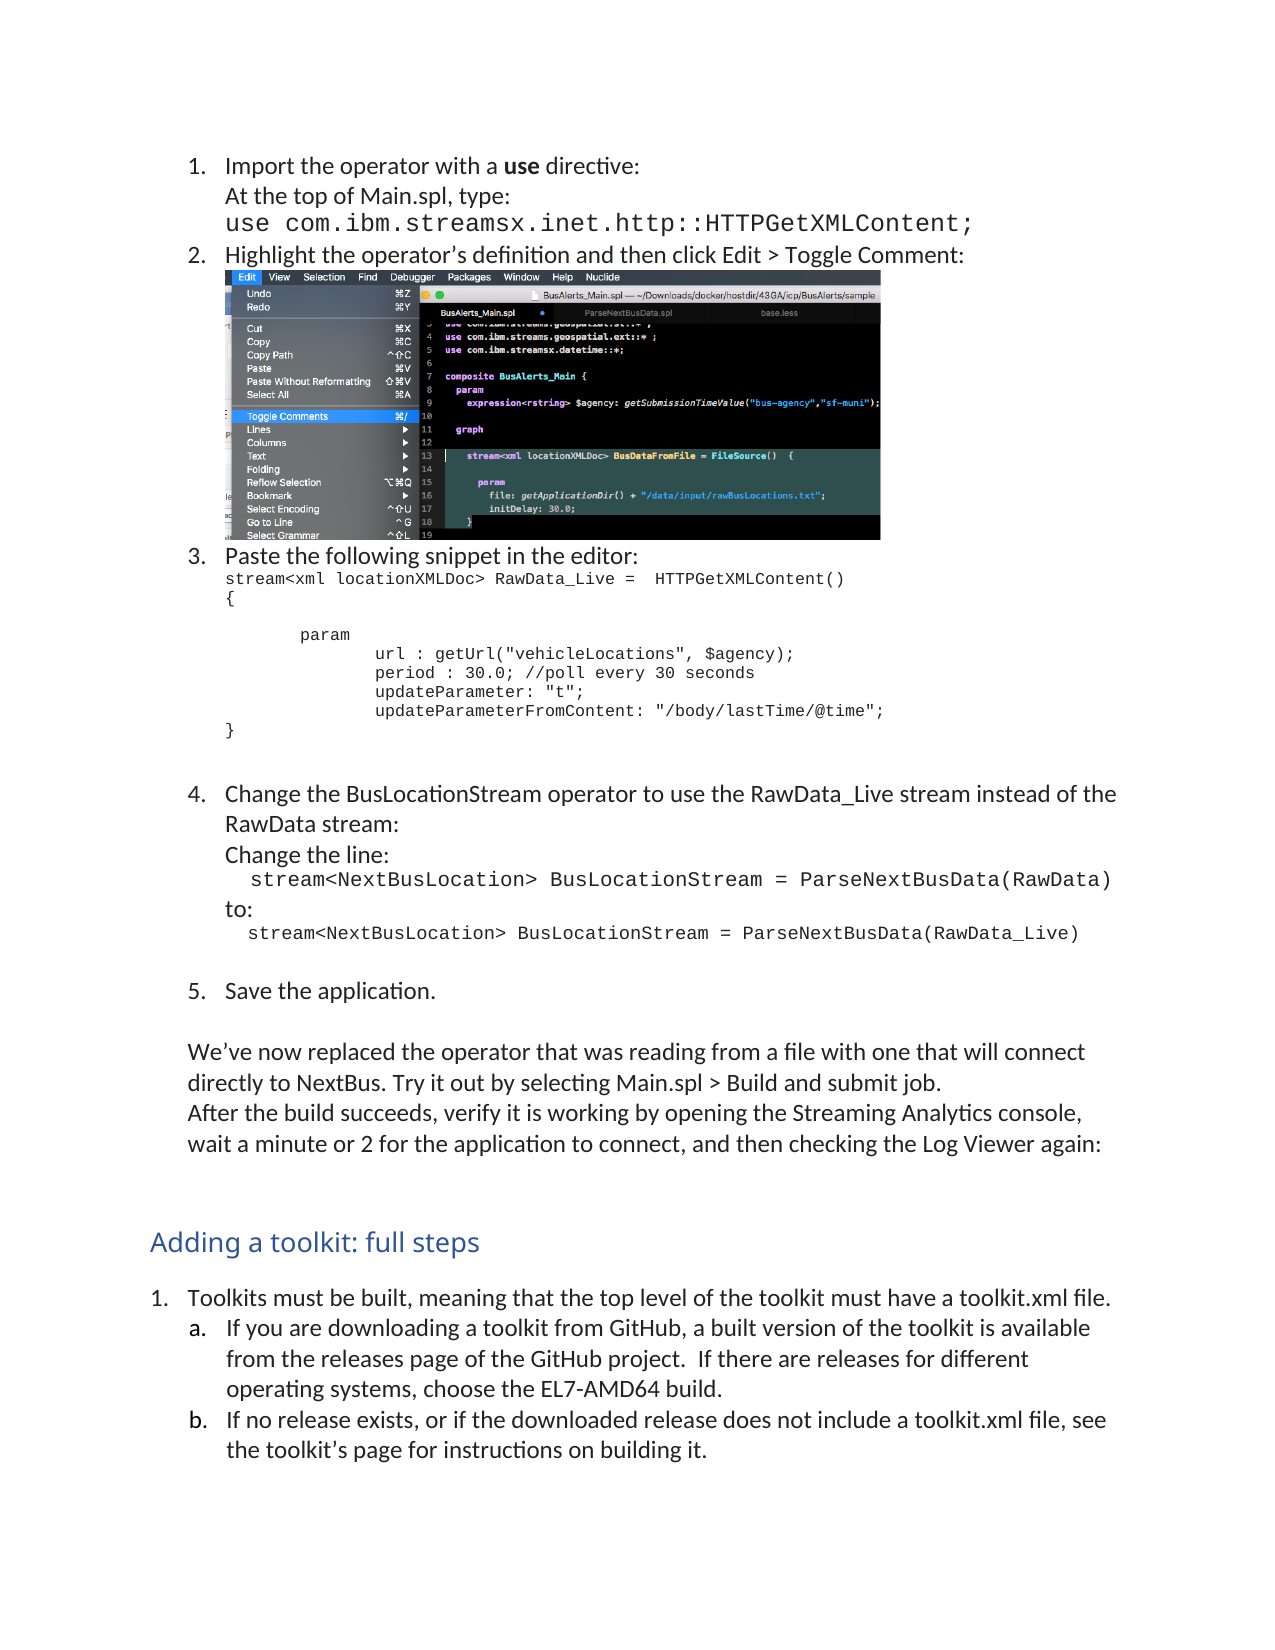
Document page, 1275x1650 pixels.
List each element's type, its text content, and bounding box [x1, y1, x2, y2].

list use com.ibm.streamsx.inet.http::HTTPGetXMLContent; [225, 211, 1125, 239]
picture [225, 270, 881, 540]
list Paste the following snippet in the editor: [187, 540, 1125, 570]
list Change the BusLocationStream operator to use the RawData_Live stream instead of the RawData stream: [187, 778, 1125, 839]
list updateParameterFromContent: "/body/lastTime/@time"; [150, 702, 1125, 721]
list param [150, 627, 1125, 646]
list If you are downloading a toolkit from GitHub, a built version of the toolkit is available from the releases page of the GitHub project. If there are releases for different operating systems, choose the EL7-AMD64 build. [188, 1312, 1125, 1404]
text stream<NextBusLocation> BusLocationStream = ParseNextBusData(RawData_Live) [225, 923, 1125, 945]
list Save the application. [187, 975, 1125, 1006]
list At the top of Main.spl, type: [225, 181, 1125, 211]
list stream<NextBusLocation> BusLocationStream = ParseNextBusData(RawData) [225, 869, 1125, 893]
list Import the operator with a use directive: [187, 150, 1125, 181]
list If no release exists, or if the downloaded release does not include a toolkit.xml file, see the toolkit’s page for instructions on building it. [188, 1404, 1125, 1465]
list { [187, 589, 1125, 608]
list Change the line: [225, 839, 1125, 869]
list period : 30.0; //poll every 30 seconds [150, 665, 1125, 683]
list stream<xml locationXMLDoc> RawData_Live = HTTPGetXMLContent() [187, 570, 1125, 589]
list Toolkits must be built, meaning that the top level of the toolkit must have a toolkit.xml file. [150, 1282, 1125, 1312]
text We’ve now replaced the operator that was reading from a file with one that will connect directly to NextBus. Try it out by selecting Main.spl > Build and submit job. [187, 1036, 1125, 1097]
list updateParameter: "t"; [150, 683, 1125, 702]
text After the build succeeds, verify it is working by opening the Streaming Analytics console, wait a minute or 2 for the application to connect, and then checking the Log Viewer again: [187, 1097, 1125, 1158]
list url : getUrl("vehicleLocations", $agency); [150, 646, 1125, 665]
list } [187, 721, 1125, 740]
subtitle Adding a toolkit: full steps [150, 1224, 1125, 1261]
list to: [225, 893, 1125, 923]
